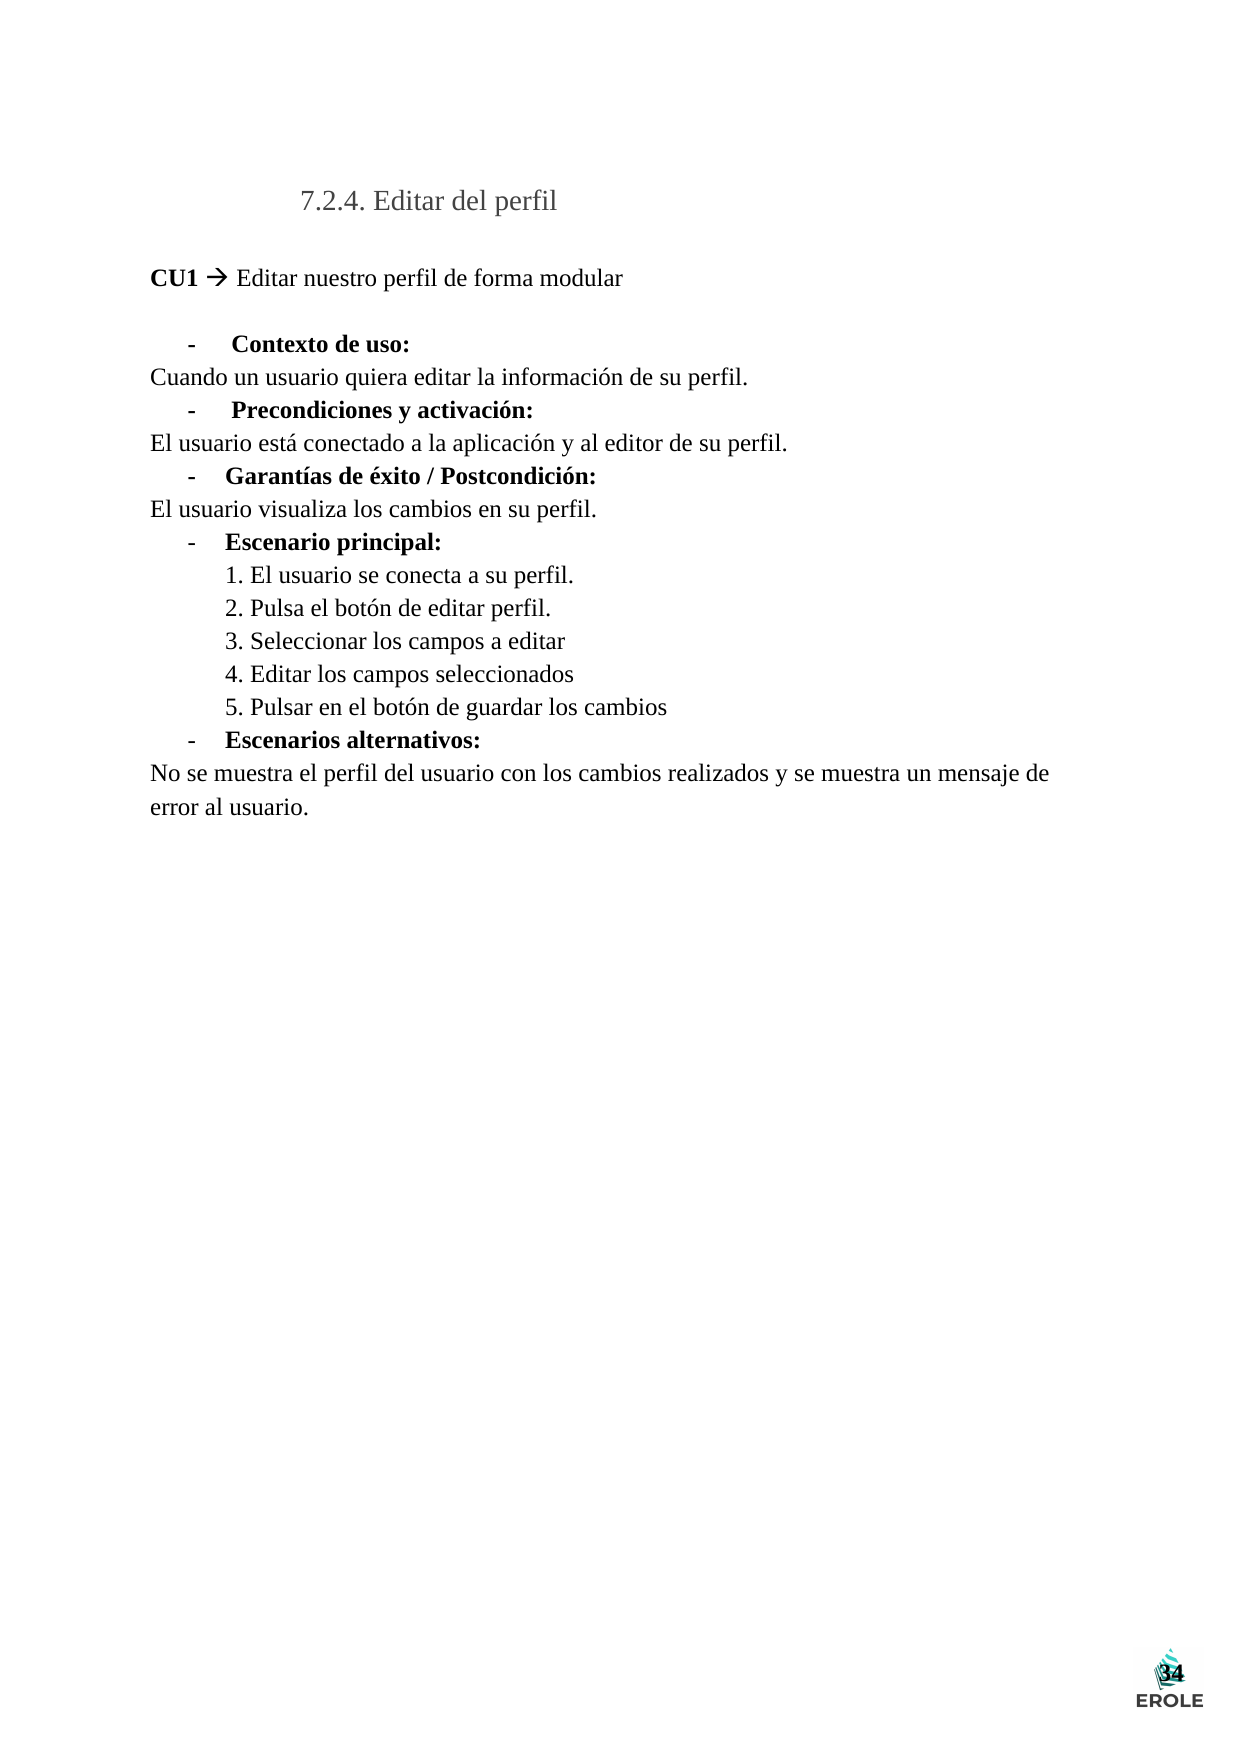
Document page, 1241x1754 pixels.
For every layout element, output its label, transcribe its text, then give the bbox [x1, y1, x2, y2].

list Precondiciones y activación: [187, 395, 1090, 424]
text 1. El usuario se conecta a su perfil. [150, 560, 1090, 589]
text El usuario visualiza los cambios en su perfil. [150, 494, 1090, 523]
list Garantías de éxito / Postcondición: [187, 461, 1090, 490]
text Cuando un usuario quiera editar la información de su perfil. [150, 362, 1090, 391]
list Contexto de uso: [187, 329, 1090, 358]
picture [1132, 1647, 1205, 1709]
text - Escenario principal: [150, 527, 1090, 556]
text No se muestra el perfil del usuario con los cambios realizados y se muestra un mensaje de error al usuario. [150, 758, 1090, 820]
text 4. Editar los campos seleccionados [150, 659, 1090, 688]
subtitle 7.2.4. Editar del perfil [225, 183, 1090, 217]
text 3. Seleccionar los campos a editar [150, 626, 1090, 655]
text CU1 Editar nuestro perfil de forma modular [150, 263, 1090, 292]
text 5. Pulsar en el botón de guardar los cambios [150, 692, 1090, 721]
text El usuario está conectado a la aplicación y al editor de su perfil. [150, 428, 1090, 457]
text - Escenarios alternativos: [150, 726, 1090, 754]
text 2. Pulsa el botón de editar perfil. [150, 593, 1090, 622]
